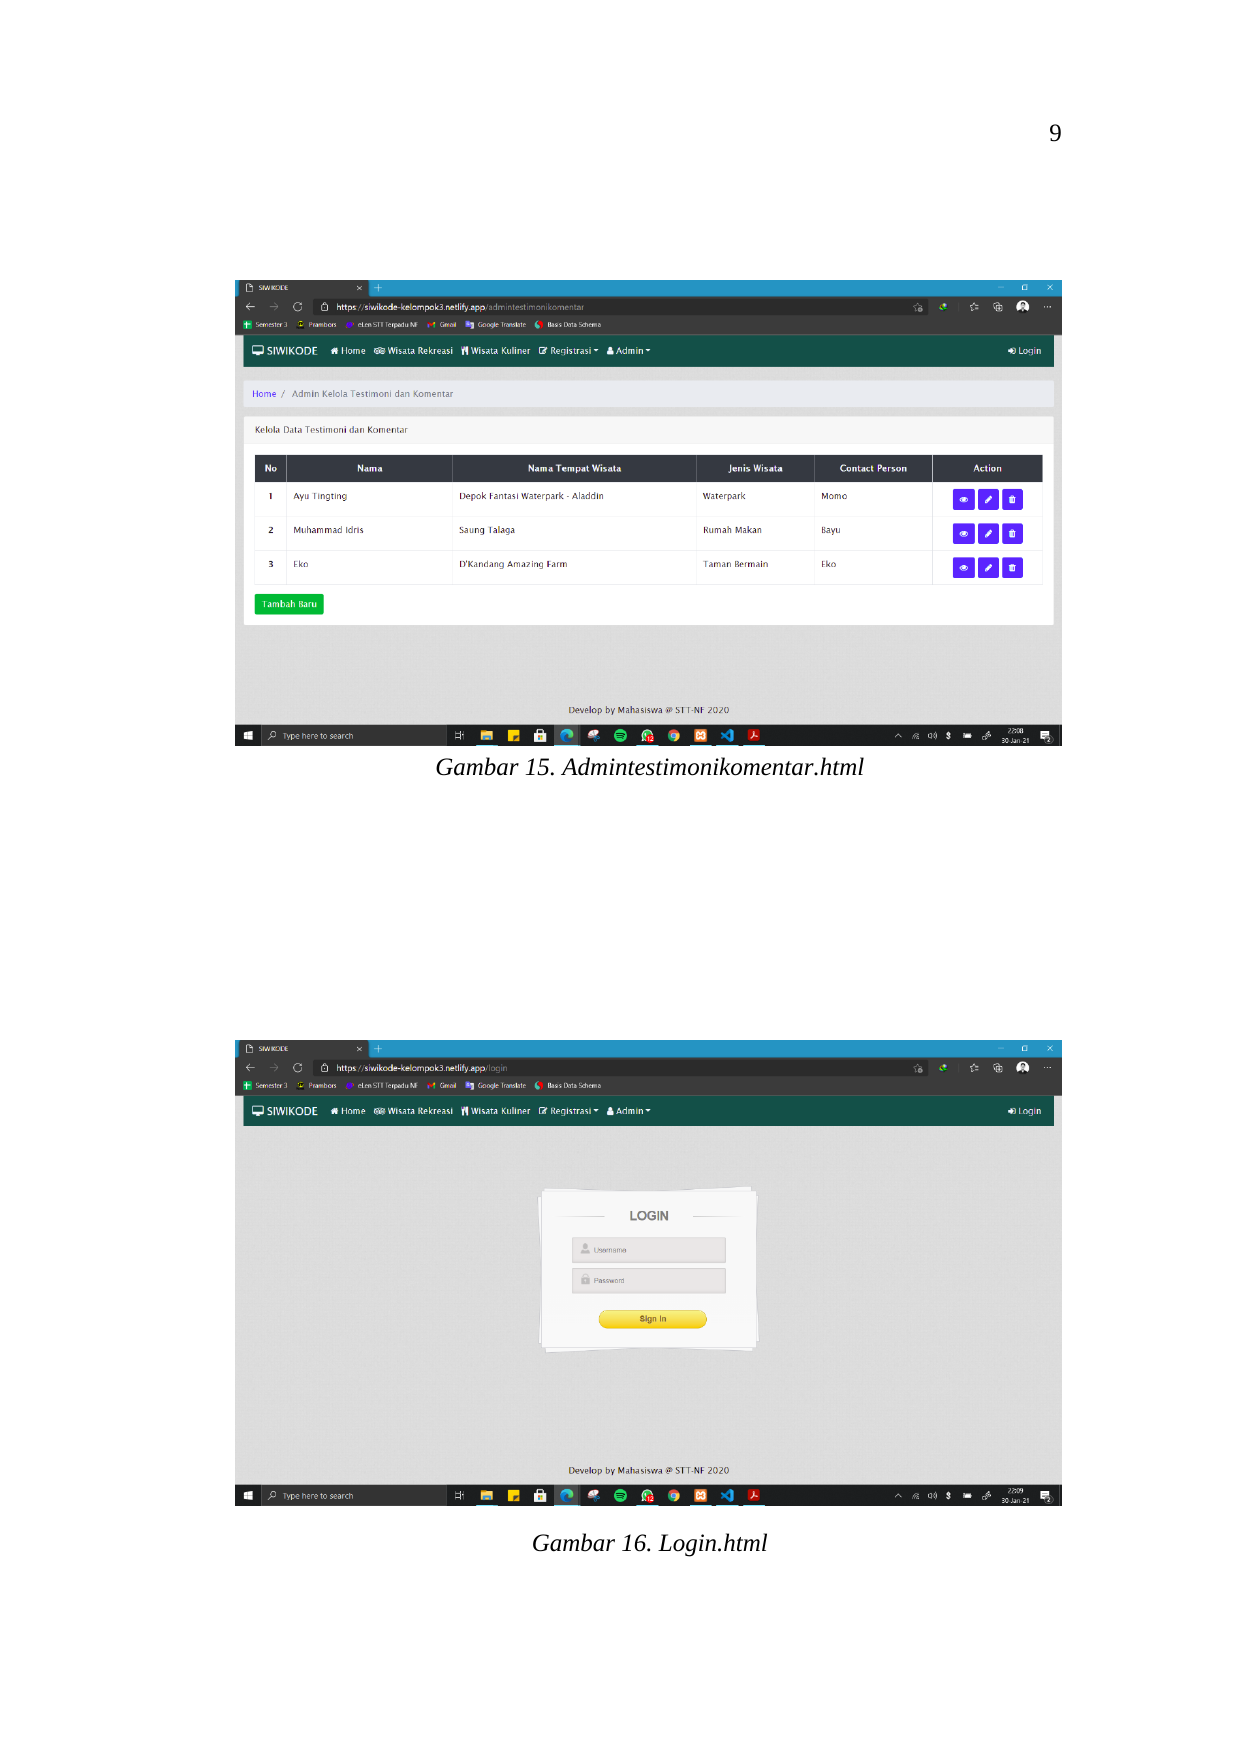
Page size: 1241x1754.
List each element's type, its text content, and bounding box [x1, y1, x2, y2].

text Gambar 16. Login.html [236, 1528, 1063, 1557]
text Gambar 15. Admintestimonikomentar.html [236, 752, 1063, 781]
picture [235, 1040, 1062, 1506]
picture [235, 280, 1062, 746]
